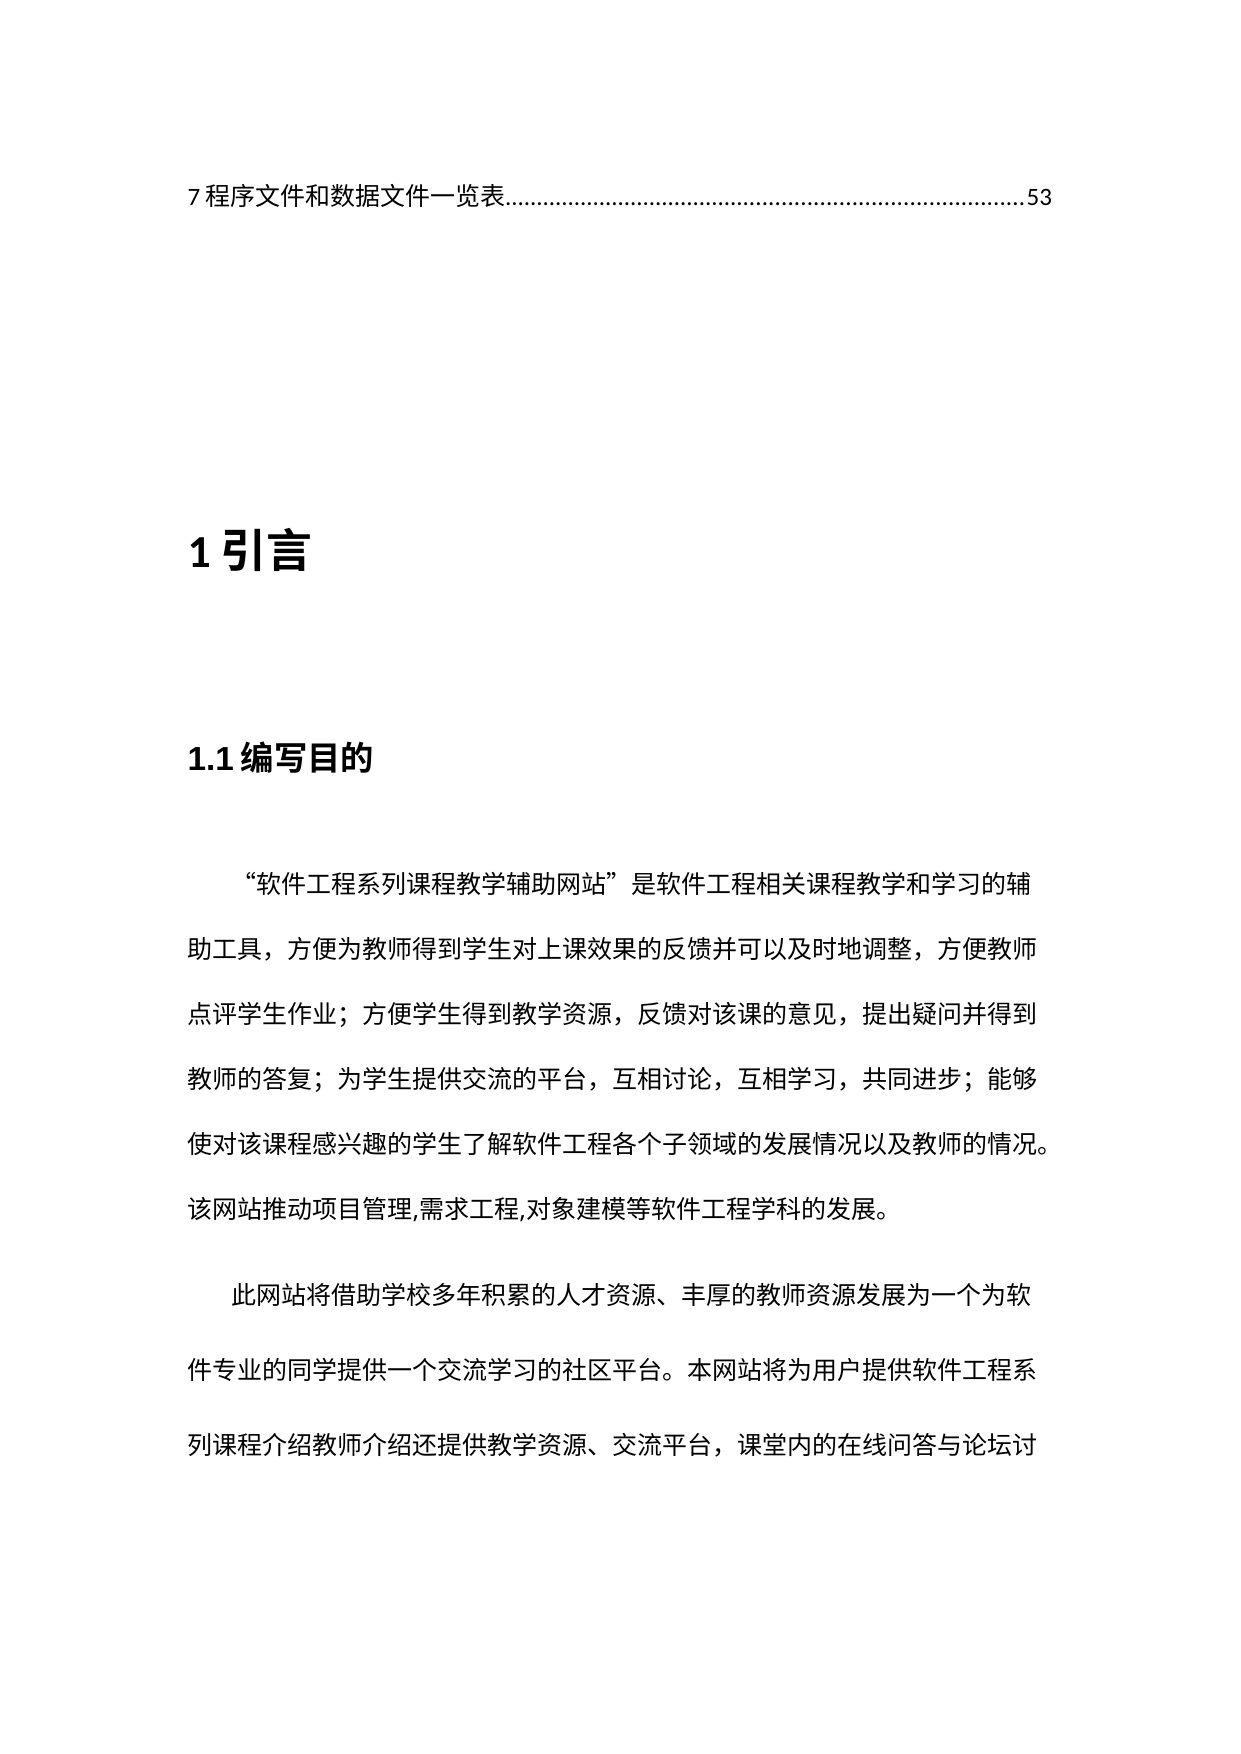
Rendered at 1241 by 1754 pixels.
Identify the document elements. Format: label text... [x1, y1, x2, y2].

text 7程序文件和数据文件一览表 53 [187, 162, 1053, 227]
text “软件工程系列课程教学辅助网站”是软件工程相关课程教学和学习的辅助工具，方便为教师得到学生对上课效果的反馈并可以及时地调整，方便教师点评学生作业；方便学生得到教学资源，反馈对该课的意见，提出疑问并得到教师的答复；为学生提供交流的平台，互相讨论，互相学习，共同进步；能够使对该课程感兴趣的学生了解软件工程各个子领域的发展情况以及教师的情况。该网站推动项目管理,需求工程,对象建模等软件工程学科的发展。 [187, 851, 1053, 1241]
subtitle 1引言 [187, 499, 1053, 597]
subtitle 1.1编写目的 [187, 724, 1053, 789]
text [187, 1261, 1053, 1476]
